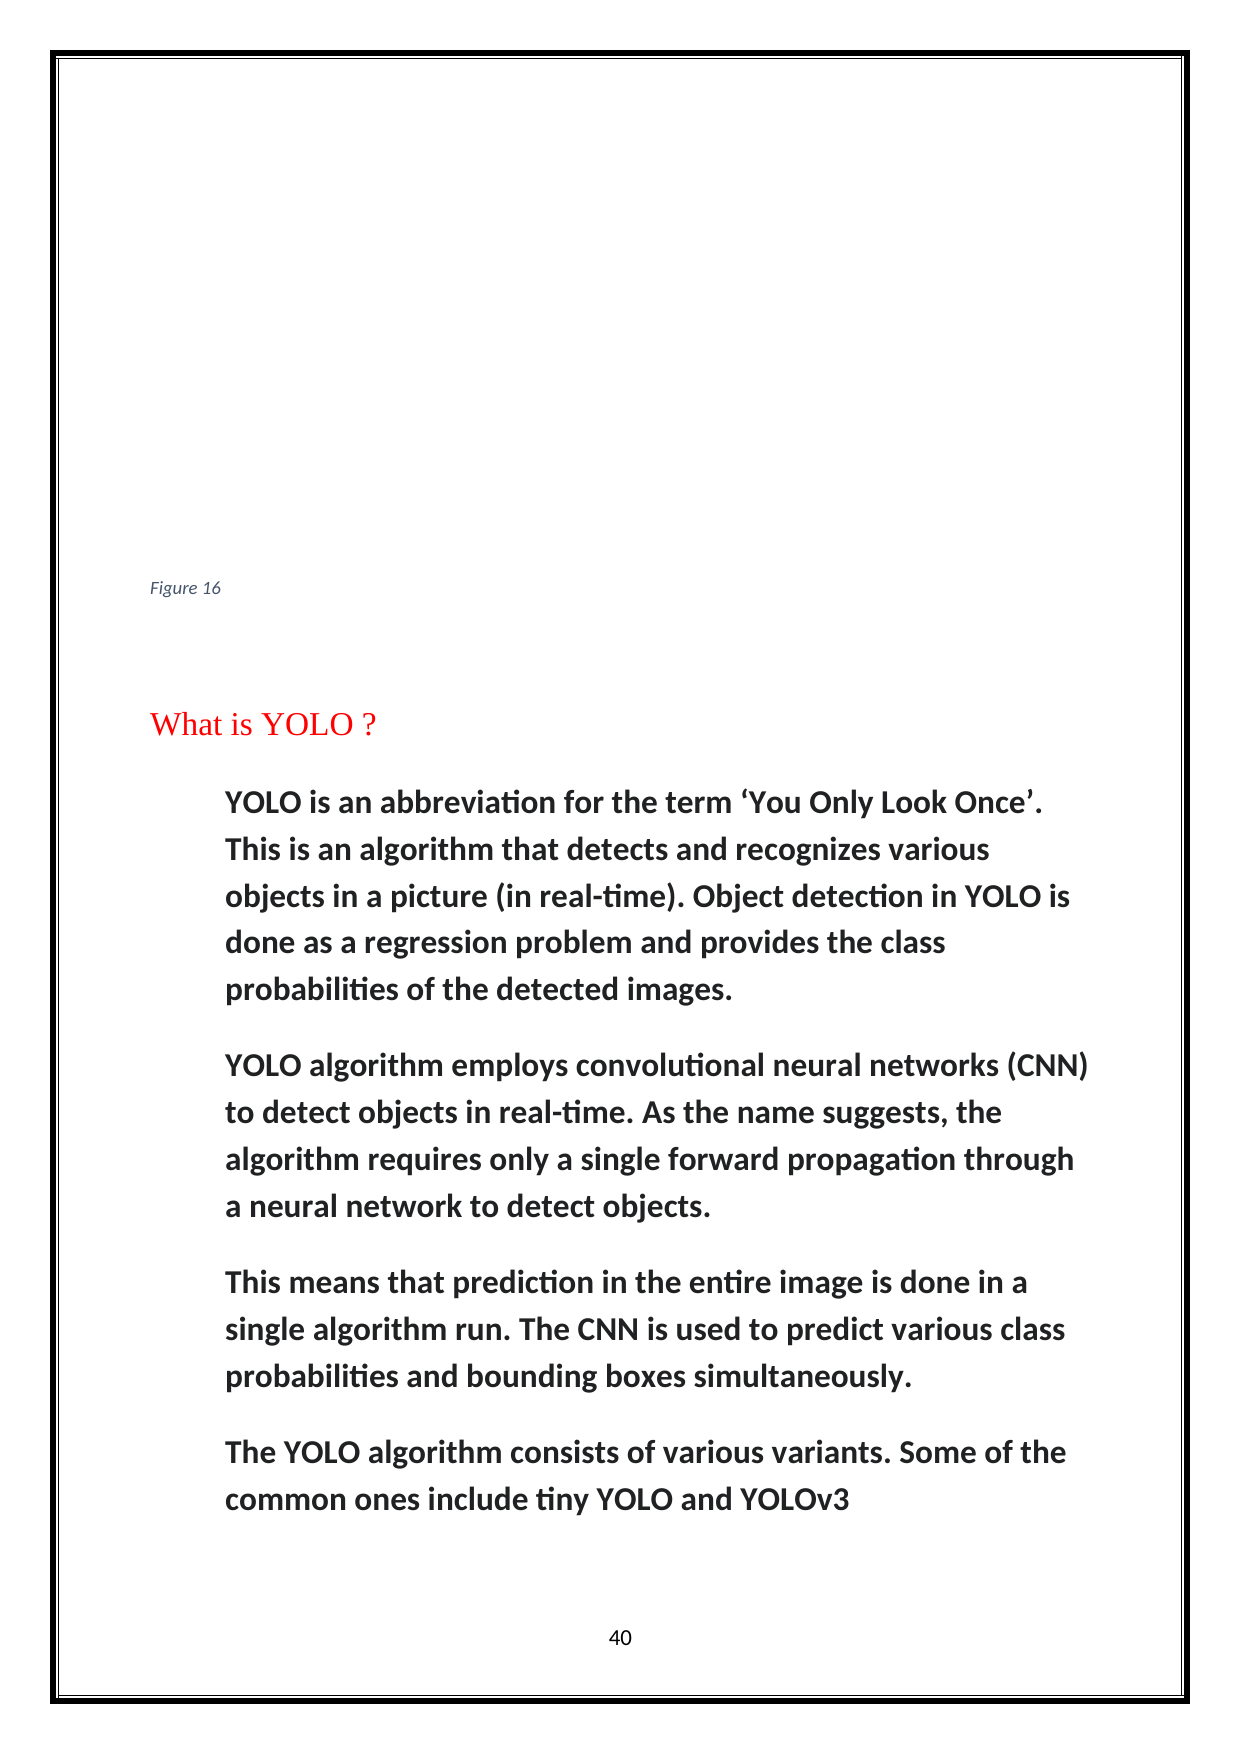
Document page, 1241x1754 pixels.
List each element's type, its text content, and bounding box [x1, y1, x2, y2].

text This means that prediction in the entire image is done in a single algorithm run. The CNN is used to predict various class probabilities and bounding boxes simultaneously. [225, 1255, 1090, 1396]
text The YOLO algorithm consists of various variants. Some of the common ones include tiny YOLO and YOLOv3 [225, 1425, 1090, 1518]
text YOLO algorithm employs convolutional neural networks (CNN) to detect objects in real-time. As the name suggests, the algorithm requires only a single forward propagation through a neural network to detect objects. [225, 1038, 1090, 1226]
subtitle What is YOLO ? [150, 704, 1090, 743]
text YOLO is an abbreviation for the term ‘You Only Look Once’. This is an algorithm that detects and recognizes various objects in a picture (in real-time). Object detection in YOLO is done as a regression problem and provides the class probabilities of the detected images. [225, 775, 1090, 1009]
text Figure 16 [150, 576, 1090, 599]
